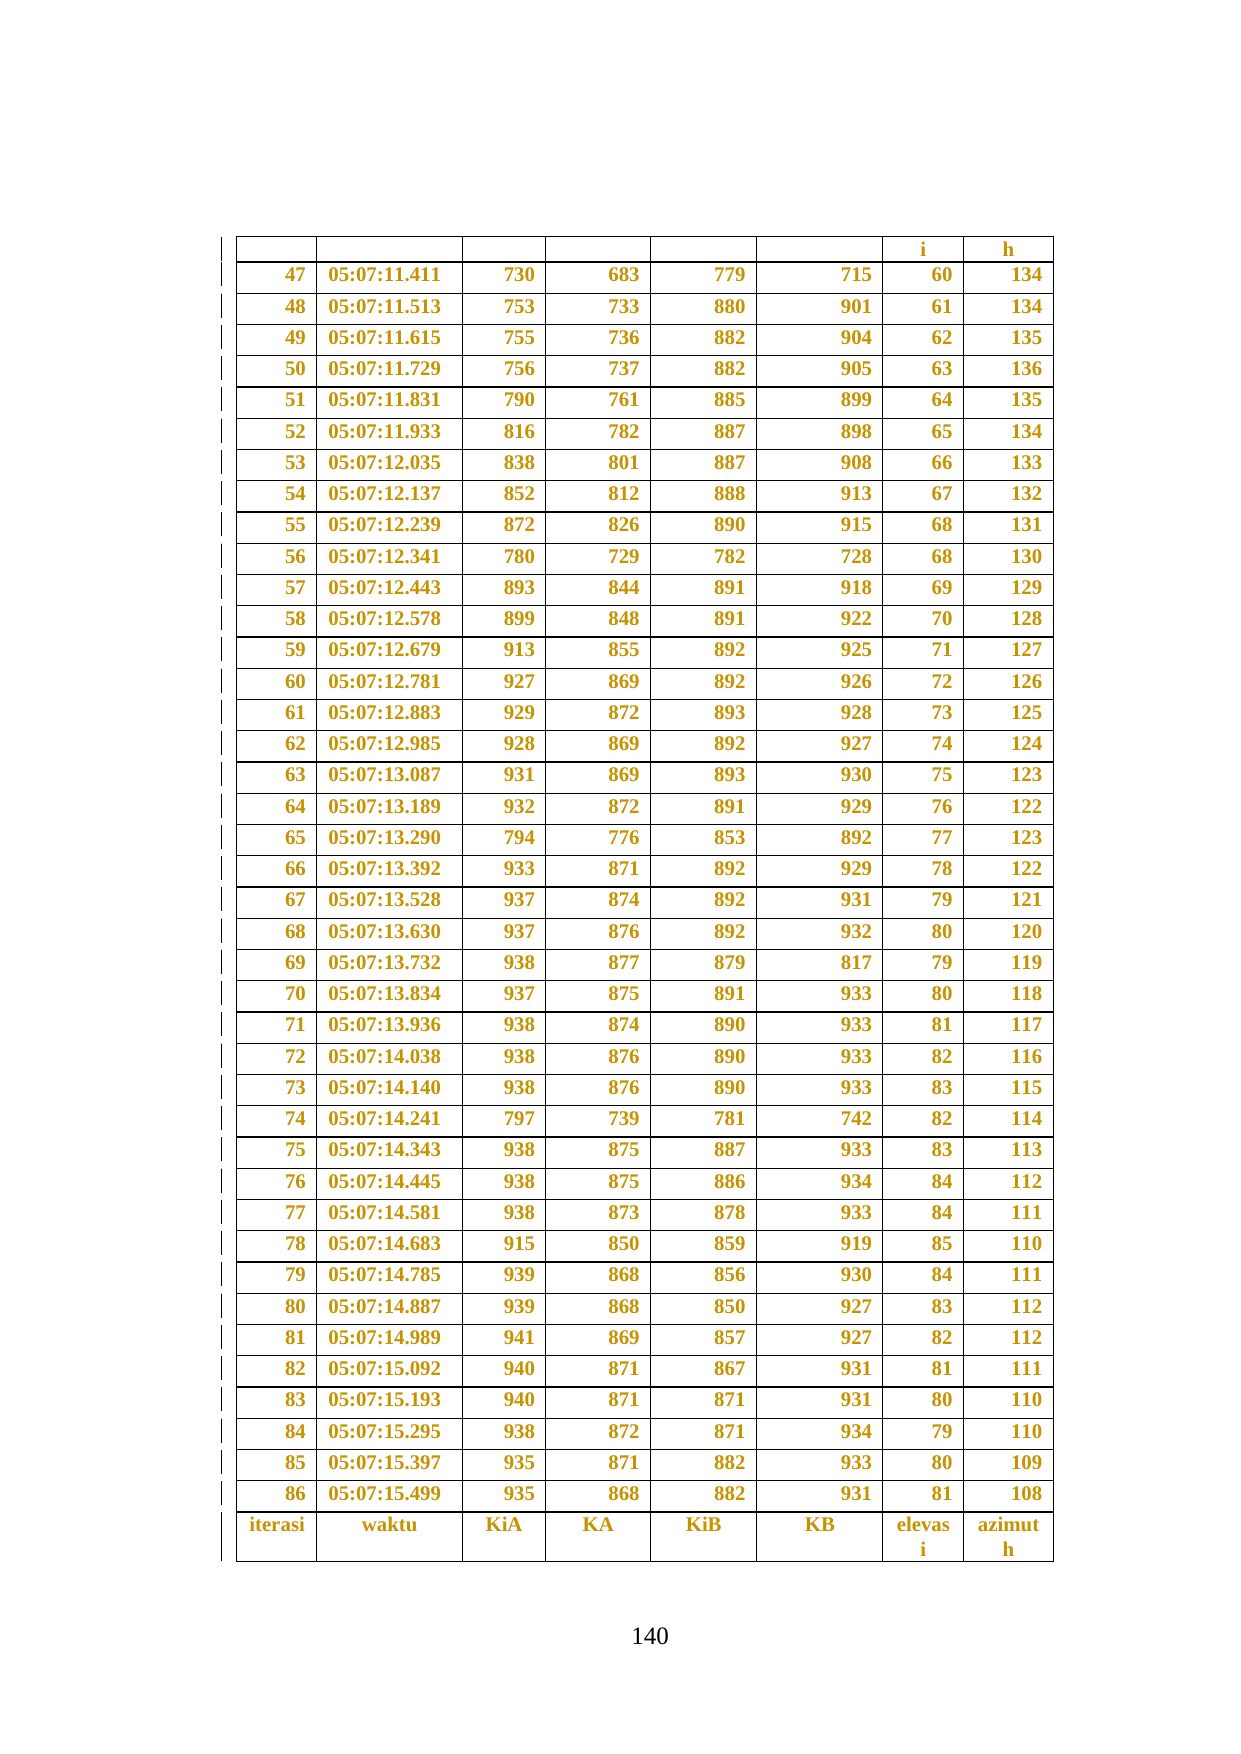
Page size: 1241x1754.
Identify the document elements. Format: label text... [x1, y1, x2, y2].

table_cell 05:07:15.397 [317, 1450, 462, 1480]
table_cell 65 [237, 825, 316, 855]
table_cell elevasi [883, 237, 963, 261]
table_cell 933 [757, 1013, 882, 1043]
table_cell 84 [883, 1263, 963, 1293]
table_cell 853 [651, 825, 756, 855]
table_cell 891 [651, 981, 756, 1011]
table_cell 05:07:13.732 [317, 950, 462, 980]
table_cell 915 [463, 1231, 545, 1261]
table_cell 81 [883, 1481, 963, 1511]
table_cell 938 [463, 1169, 545, 1199]
table_cell 05:07:14.581 [317, 1200, 462, 1230]
table_cell 136 [964, 356, 1053, 386]
table_cell 938 [463, 1200, 545, 1230]
table_cell 755 [463, 325, 545, 355]
table_cell 83 [237, 1388, 316, 1418]
table_cell 132 [964, 481, 1053, 511]
table_cell 874 [546, 1013, 650, 1043]
table_cell 82 [237, 1356, 316, 1386]
table_cell 871 [651, 1388, 756, 1418]
table_cell 928 [463, 731, 545, 761]
table_cell 927 [757, 1294, 882, 1324]
table_cell 05:07:13.528 [317, 888, 462, 918]
table_cell 05:07:11.831 [317, 388, 462, 418]
table_cell 05:07:14.140 [317, 1075, 462, 1105]
table_cell 929 [757, 794, 882, 824]
table_cell 47 [237, 263, 316, 293]
table_cell 86 [237, 1481, 316, 1511]
table_cell 932 [757, 919, 882, 949]
table_cell 925 [757, 638, 882, 668]
table_cell 753 [463, 294, 545, 324]
table_cell 879 [651, 950, 756, 980]
table_cell 761 [546, 388, 650, 418]
table_cell 134 [964, 263, 1053, 293]
table_cell 05:07:11.411 [317, 263, 462, 293]
table_cell KiA [463, 1513, 545, 1561]
table_cell 60 [883, 263, 963, 293]
table_cell 05:07:11.729 [317, 356, 462, 386]
table_cell 877 [546, 950, 650, 980]
table_cell 938 [463, 1138, 545, 1168]
table_cell 79 [883, 888, 963, 918]
table_cell 797 [463, 1106, 545, 1136]
table_cell 931 [757, 1481, 882, 1511]
table_cell 890 [651, 1013, 756, 1043]
table_cell 05:07:13.087 [317, 763, 462, 793]
table_cell 929 [757, 856, 882, 886]
table_cell 135 [964, 325, 1053, 355]
table_cell 938 [463, 1419, 545, 1449]
table_cell 893 [463, 575, 545, 605]
table_cell 120 [964, 919, 1053, 949]
table_cell 869 [546, 1325, 650, 1355]
table_cell 05:07:12.341 [317, 544, 462, 574]
table_cell 882 [651, 356, 756, 386]
table_cell 80 [883, 919, 963, 949]
table_cell 930 [757, 1263, 882, 1293]
table_cell 918 [757, 575, 882, 605]
table_cell 893 [651, 700, 756, 730]
table_cell 130 [964, 544, 1053, 574]
table_cell 05:07:12.578 [317, 606, 462, 636]
table_cell 75 [237, 1138, 316, 1168]
table_cell 933 [463, 856, 545, 886]
table_cell 110 [964, 1388, 1053, 1418]
table_cell 65 [883, 419, 963, 449]
table_cell 80 [883, 1450, 963, 1480]
table_cell 756 [463, 356, 545, 386]
table_cell 938 [463, 950, 545, 980]
table_cell 05:07:14.038 [317, 1044, 462, 1074]
table_cell 84 [883, 1200, 963, 1230]
table_cell 55 [237, 513, 316, 543]
table_cell 62 [883, 325, 963, 355]
table_cell 888 [651, 481, 756, 511]
table_cell 908 [757, 450, 882, 480]
table_cell 81 [883, 1356, 963, 1386]
table_cell 127 [964, 638, 1053, 668]
table_cell 934 [757, 1169, 882, 1199]
table_cell 739 [546, 1106, 650, 1136]
table_cell 898 [757, 419, 882, 449]
table_cell 69 [883, 575, 963, 605]
table_cell KB [757, 1513, 882, 1561]
table_cell 933 [757, 1138, 882, 1168]
table_cell 64 [237, 794, 316, 824]
table_cell 892 [651, 856, 756, 886]
table_cell 850 [546, 1231, 650, 1261]
table_cell 886 [651, 1169, 756, 1199]
table_cell 57 [237, 575, 316, 605]
table_cell 919 [757, 1231, 882, 1261]
table_cell 878 [651, 1200, 756, 1230]
table_cell KA [546, 1513, 650, 1561]
table_cell 868 [546, 1294, 650, 1324]
table_cell 131 [964, 513, 1053, 543]
table_cell 56 [237, 544, 316, 574]
table_cell 848 [546, 606, 650, 636]
table_cell 904 [757, 325, 882, 355]
table_cell 937 [463, 888, 545, 918]
table_cell 71 [883, 638, 963, 668]
table_cell 82 [883, 1325, 963, 1355]
table_cell KA [546, 237, 650, 261]
table_cell 940 [463, 1388, 545, 1418]
table_cell 855 [546, 638, 650, 668]
table_cell 927 [757, 731, 882, 761]
table_cell 872 [463, 513, 545, 543]
table_cell 111 [964, 1263, 1053, 1293]
table_cell 05:07:13.630 [317, 919, 462, 949]
table_cell 885 [651, 388, 756, 418]
table_cell 110 [964, 1419, 1053, 1449]
table_cell 733 [546, 294, 650, 324]
table_cell 05:07:15.092 [317, 1356, 462, 1386]
table_cell 111 [964, 1356, 1053, 1386]
table_cell 913 [463, 638, 545, 668]
table_cell 892 [651, 731, 756, 761]
table_cell 115 [964, 1075, 1053, 1105]
table_cell 869 [546, 669, 650, 699]
table_cell KiB [651, 1513, 756, 1561]
table_cell 61 [883, 294, 963, 324]
table_cell 05:07:13.189 [317, 794, 462, 824]
table_cell 890 [651, 1075, 756, 1105]
table_cell 776 [546, 825, 650, 855]
table_cell 929 [463, 700, 545, 730]
table_cell 874 [546, 888, 650, 918]
table_cell 71 [237, 1013, 316, 1043]
table_cell 68 [237, 919, 316, 949]
table_cell 780 [463, 544, 545, 574]
table_cell 60 [237, 669, 316, 699]
table_cell 76 [237, 1169, 316, 1199]
table_cell 933 [757, 981, 882, 1011]
table_cell 05:07:12.985 [317, 731, 462, 761]
table_cell 73 [237, 1075, 316, 1105]
table_cell 48 [237, 294, 316, 324]
table_cell 933 [757, 1450, 882, 1480]
table_cell 74 [237, 1106, 316, 1136]
table_cell 940 [463, 1356, 545, 1386]
table_cell 50 [237, 356, 316, 386]
table_cell 79 [237, 1263, 316, 1293]
table_cell 938 [463, 1075, 545, 1105]
table_cell 872 [546, 700, 650, 730]
table_cell 58 [237, 606, 316, 636]
table_cell 133 [964, 450, 1053, 480]
table_cell 05:07:15.295 [317, 1419, 462, 1449]
table_cell 852 [463, 481, 545, 511]
table_cell 922 [757, 606, 882, 636]
table_cell 729 [546, 544, 650, 574]
table_cell 68 [883, 544, 963, 574]
table_cell 728 [757, 544, 882, 574]
table_cell 84 [883, 1169, 963, 1199]
table_cell 83 [883, 1138, 963, 1168]
table_cell 05:07:14.343 [317, 1138, 462, 1168]
table_cell 931 [757, 1356, 882, 1386]
table_cell 53 [237, 450, 316, 480]
table_cell 887 [651, 419, 756, 449]
table_cell 730 [463, 263, 545, 293]
table_cell 108 [964, 1481, 1053, 1511]
table_cell 826 [546, 513, 650, 543]
table_cell 75 [883, 763, 963, 793]
table_cell 80 [883, 1388, 963, 1418]
table_cell 110 [964, 1231, 1053, 1261]
table_cell 80 [237, 1294, 316, 1324]
table_cell 931 [463, 763, 545, 793]
table_cell 68 [883, 513, 963, 543]
table_cell 857 [651, 1325, 756, 1355]
table_cell 70 [237, 981, 316, 1011]
table_cell 81 [237, 1325, 316, 1355]
table_cell 869 [546, 763, 650, 793]
table_cell 66 [237, 856, 316, 886]
table_cell 05:07:11.933 [317, 419, 462, 449]
table_cell 78 [883, 856, 963, 886]
table_cell 880 [651, 294, 756, 324]
table_cell 77 [883, 825, 963, 855]
table_cell 939 [463, 1263, 545, 1293]
table_cell 122 [964, 794, 1053, 824]
table_cell 82 [883, 1106, 963, 1136]
table_cell 54 [237, 481, 316, 511]
table_cell 05:07:15.499 [317, 1481, 462, 1511]
table_cell 790 [463, 388, 545, 418]
table_cell 935 [463, 1450, 545, 1480]
table_cell 05:07:12.781 [317, 669, 462, 699]
table_cell 779 [651, 263, 756, 293]
table_cell 892 [651, 888, 756, 918]
table_cell 871 [546, 1388, 650, 1418]
table_cell 05:07:14.445 [317, 1169, 462, 1199]
table_cell 05:07:11.615 [317, 325, 462, 355]
table_cell 123 [964, 763, 1053, 793]
table_cell 817 [757, 950, 882, 980]
table_cell 74 [883, 731, 963, 761]
table_cell waktu [317, 1513, 462, 1561]
table_cell 118 [964, 981, 1053, 1011]
table_cell 939 [463, 1294, 545, 1324]
table_cell 05:07:12.137 [317, 481, 462, 511]
table_cell 890 [651, 1044, 756, 1074]
table_cell 901 [757, 294, 882, 324]
table_cell 49 [237, 325, 316, 355]
table_cell 887 [651, 1138, 756, 1168]
table_cell 941 [463, 1325, 545, 1355]
table_cell 117 [964, 1013, 1053, 1043]
table_cell 876 [546, 1044, 650, 1074]
table_cell 05:07:13.936 [317, 1013, 462, 1043]
table_cell 871 [651, 1419, 756, 1449]
table_cell 84 [237, 1419, 316, 1449]
table_cell 876 [546, 919, 650, 949]
table_cell 123 [964, 825, 1053, 855]
table_cell 935 [463, 1481, 545, 1511]
table_cell KiA [463, 237, 545, 261]
table_cell 856 [651, 1263, 756, 1293]
table_cell elevasi [883, 1513, 963, 1561]
table_cell waktu [317, 237, 462, 261]
table_cell 892 [651, 919, 756, 949]
table_cell 876 [546, 1075, 650, 1105]
table_cell 875 [546, 981, 650, 1011]
table_cell 129 [964, 575, 1053, 605]
table_cell 125 [964, 700, 1053, 730]
table_cell 135 [964, 388, 1053, 418]
table_cell 882 [651, 1450, 756, 1480]
table_cell 844 [546, 575, 650, 605]
table_cell 128 [964, 606, 1053, 636]
table_cell KB [757, 237, 882, 261]
table_cell 812 [546, 481, 650, 511]
table_cell 871 [546, 1356, 650, 1386]
table_cell 85 [883, 1231, 963, 1261]
table_cell 134 [964, 419, 1053, 449]
table_cell 899 [463, 606, 545, 636]
table_cell 859 [651, 1231, 756, 1261]
table_cell 63 [237, 763, 316, 793]
table_cell 781 [651, 1106, 756, 1136]
table_cell 882 [651, 1481, 756, 1511]
table_cell 05:07:14.989 [317, 1325, 462, 1355]
table_cell 51 [237, 388, 316, 418]
table_cell 816 [463, 419, 545, 449]
table_cell 933 [757, 1044, 882, 1074]
table_cell 890 [651, 513, 756, 543]
table_cell 05:07:15.193 [317, 1388, 462, 1418]
table_cell 79 [883, 1419, 963, 1449]
table_cell 838 [463, 450, 545, 480]
table_cell iterasi [237, 237, 316, 261]
table_cell 927 [757, 1325, 882, 1355]
table_cell 934 [757, 1419, 882, 1449]
table_cell 121 [964, 888, 1053, 918]
table_cell 116 [964, 1044, 1053, 1074]
table_cell 122 [964, 856, 1053, 886]
table_cell 868 [546, 1263, 650, 1293]
table_cell 875 [546, 1169, 650, 1199]
table_cell azimuth [964, 1513, 1053, 1561]
table_cell 05:07:13.290 [317, 825, 462, 855]
table_cell 892 [651, 638, 756, 668]
table_cell 70 [883, 606, 963, 636]
table_cell 63 [883, 356, 963, 386]
table_cell 887 [651, 450, 756, 480]
table_cell 76 [883, 794, 963, 824]
table_cell 79 [883, 950, 963, 980]
table_cell 930 [757, 763, 882, 793]
table_cell 05:07:12.883 [317, 700, 462, 730]
table_cell 938 [463, 1013, 545, 1043]
table_cell 52 [237, 419, 316, 449]
table_cell 05:07:12.679 [317, 638, 462, 668]
table_cell 05:07:12.035 [317, 450, 462, 480]
table_cell 67 [883, 481, 963, 511]
table_cell 05:07:11.513 [317, 294, 462, 324]
table_cell iterasi [237, 1513, 316, 1561]
table_cell 05:07:14.241 [317, 1106, 462, 1136]
table_cell 05:07:14.785 [317, 1263, 462, 1293]
table_cell 927 [463, 669, 545, 699]
table_cell 892 [757, 825, 882, 855]
table_cell 66 [883, 450, 963, 480]
table_cell 937 [463, 919, 545, 949]
table_cell 875 [546, 1138, 650, 1168]
table_cell 64 [883, 388, 963, 418]
table_cell 868 [546, 1481, 650, 1511]
table_cell 134 [964, 294, 1053, 324]
table_cell 05:07:13.392 [317, 856, 462, 886]
table_cell 61 [237, 700, 316, 730]
table_cell 737 [546, 356, 650, 386]
table_cell 871 [546, 1450, 650, 1480]
table_cell 905 [757, 356, 882, 386]
table_cell 05:07:12.443 [317, 575, 462, 605]
table_cell 67 [237, 888, 316, 918]
table_cell 85 [237, 1450, 316, 1480]
table_cell 83 [883, 1075, 963, 1105]
table_cell 05:07:14.683 [317, 1231, 462, 1261]
table_cell 78 [237, 1231, 316, 1261]
table_cell 113 [964, 1138, 1053, 1168]
table_cell 794 [463, 825, 545, 855]
table_cell 111 [964, 1200, 1053, 1230]
table_cell 82 [883, 1044, 963, 1074]
table_cell 872 [546, 794, 650, 824]
table_cell 801 [546, 450, 650, 480]
table_cell 77 [237, 1200, 316, 1230]
table_cell 72 [883, 669, 963, 699]
table_cell 742 [757, 1106, 882, 1136]
table_cell 899 [757, 388, 882, 418]
table_cell 112 [964, 1325, 1053, 1355]
table_cell 882 [651, 325, 756, 355]
table_cell 867 [651, 1356, 756, 1386]
table_cell 915 [757, 513, 882, 543]
table_cell 126 [964, 669, 1053, 699]
table_cell 119 [964, 950, 1053, 980]
table_cell 928 [757, 700, 882, 730]
table_cell 109 [964, 1450, 1053, 1480]
table_cell 112 [964, 1294, 1053, 1324]
table_cell 736 [546, 325, 650, 355]
table_cell 73 [883, 700, 963, 730]
table_cell 892 [651, 669, 756, 699]
table_cell 62 [237, 731, 316, 761]
table_cell 937 [463, 981, 545, 1011]
table_cell 72 [237, 1044, 316, 1074]
table_cell 933 [757, 1200, 882, 1230]
table_cell 891 [651, 794, 756, 824]
table_cell 05:07:14.887 [317, 1294, 462, 1324]
table_cell 891 [651, 575, 756, 605]
table_cell 124 [964, 731, 1053, 761]
table_cell 931 [757, 888, 882, 918]
table_cell 938 [463, 1044, 545, 1074]
table_cell 926 [757, 669, 882, 699]
table_cell 871 [546, 856, 650, 886]
table_cell 69 [237, 950, 316, 980]
table_cell 59 [237, 638, 316, 668]
table_cell 850 [651, 1294, 756, 1324]
table_cell 893 [651, 763, 756, 793]
table_cell KiB [651, 237, 756, 261]
table_cell 05:07:13.834 [317, 981, 462, 1011]
table_cell 83 [883, 1294, 963, 1324]
table_cell 81 [883, 1013, 963, 1043]
table_cell 05:07:12.239 [317, 513, 462, 543]
table_cell 782 [651, 544, 756, 574]
table_cell azimuth [964, 237, 1053, 261]
table_cell 891 [651, 606, 756, 636]
table_cell 873 [546, 1200, 650, 1230]
table_cell 114 [964, 1106, 1053, 1136]
table_cell 112 [964, 1169, 1053, 1199]
table_cell 80 [883, 981, 963, 1011]
table_cell 683 [546, 263, 650, 293]
table_cell 869 [546, 731, 650, 761]
table_cell 933 [757, 1075, 882, 1105]
table_cell 913 [757, 481, 882, 511]
table_cell 931 [757, 1388, 882, 1418]
table_cell 715 [757, 263, 882, 293]
table_cell 932 [463, 794, 545, 824]
table_cell 782 [546, 419, 650, 449]
table_cell 872 [546, 1419, 650, 1449]
